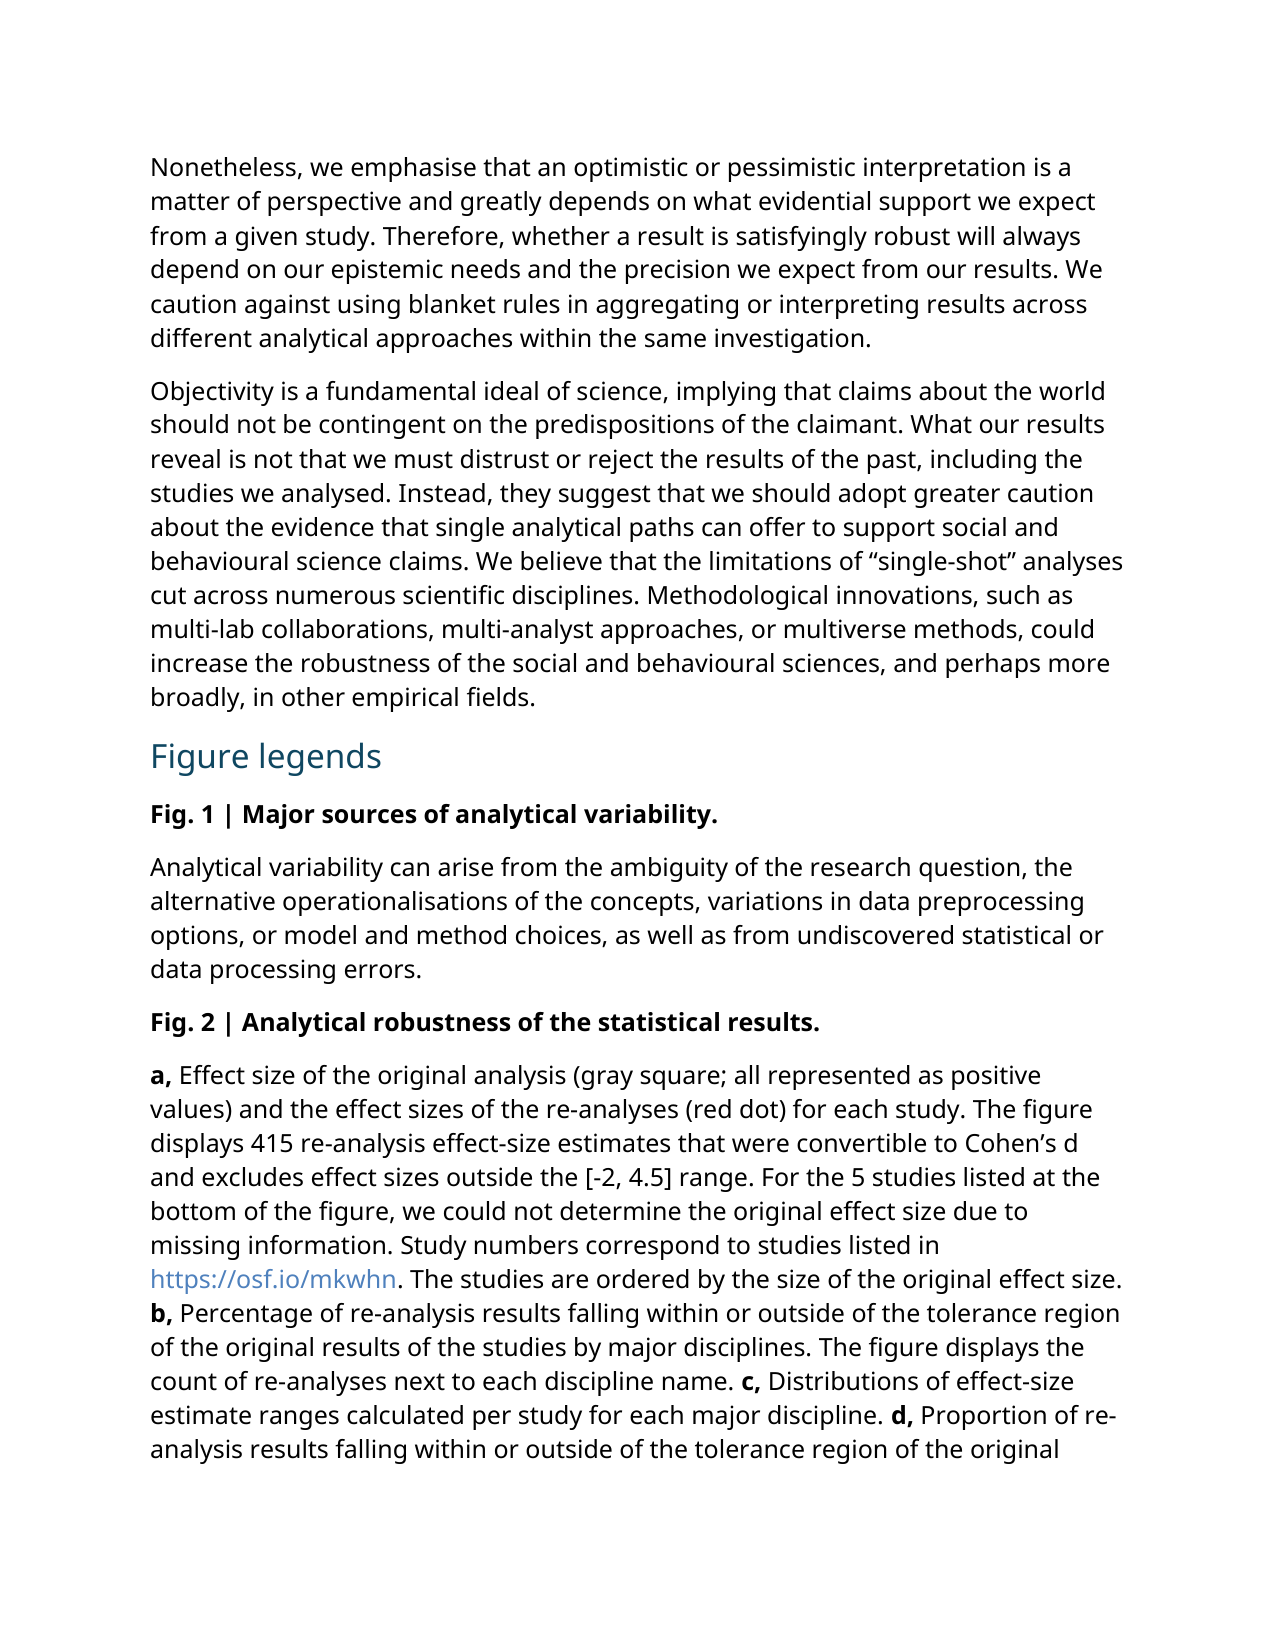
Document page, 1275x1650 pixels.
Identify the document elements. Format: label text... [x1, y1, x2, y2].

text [150, 1057, 1125, 1466]
subtitle Figure legends [150, 732, 1125, 778]
text Objectivity is a fundamental ideal of science, implying that claims about the world should not be contingent on the predispositions of the claimant. What our results reveal is not that we must distrust or reject the results of the past, including the studies we analysed. Instead, they suggest that we should adopt greater caution about the evidence that single analytical paths can offer to support social and behavioural science claims. We believe that the limitations of “single-shot” analyses cut across numerous scientific disciplines. Methodological innovations, such as multi-lab collaborations, multi-analyst approaches, or multiverse methods, could increase the robustness of the social and behavioural sciences, and perhaps more broadly, in other empirical fields. [150, 373, 1125, 714]
text Analytical variability can arise from the ambiguity of the research question, the alternative operationalisations of the concepts, variations in data preprocessing options, or model and method choices, as well as from undiscovered statistical or data processing errors. [150, 849, 1125, 986]
text Fig. 1 | Major sources of analytical variability. [150, 797, 1125, 831]
text Nonetheless, we emphasise that an optimistic or pessimistic interpretation is a matter of perspective and greatly depends on what evidential support we expect from a given study. Therefore, whether a result is satisfyingly robust will always depend on our epistemic needs and the precision we expect from our results. We caution against using blanket rules in aggregating or interpreting results across different analytical approaches within the same investigation. [150, 150, 1125, 354]
text Fig. 2 | Analytical robustness of the statistical results. [150, 1004, 1125, 1038]
